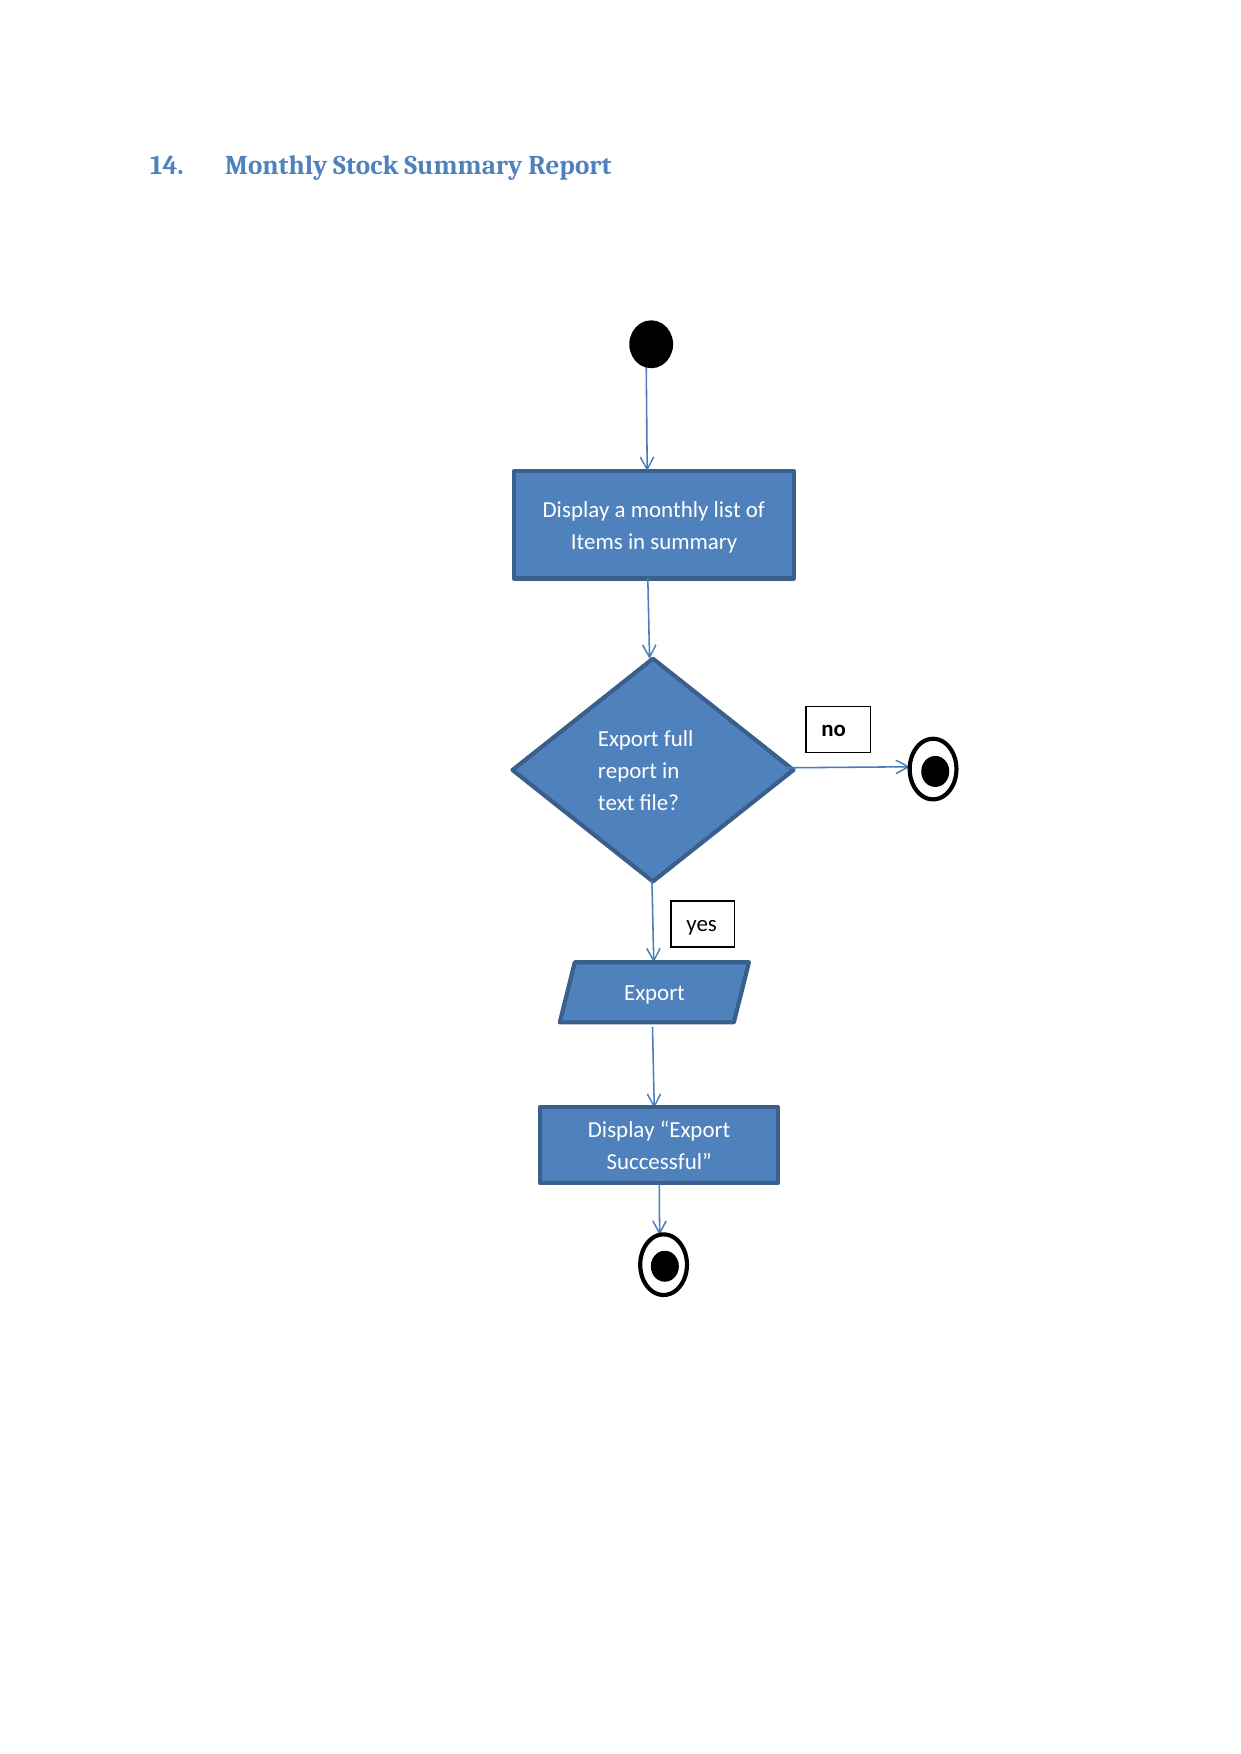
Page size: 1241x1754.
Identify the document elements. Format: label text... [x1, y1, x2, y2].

subtitle 14. Monthly Stock Summary Report [150, 150, 1090, 181]
